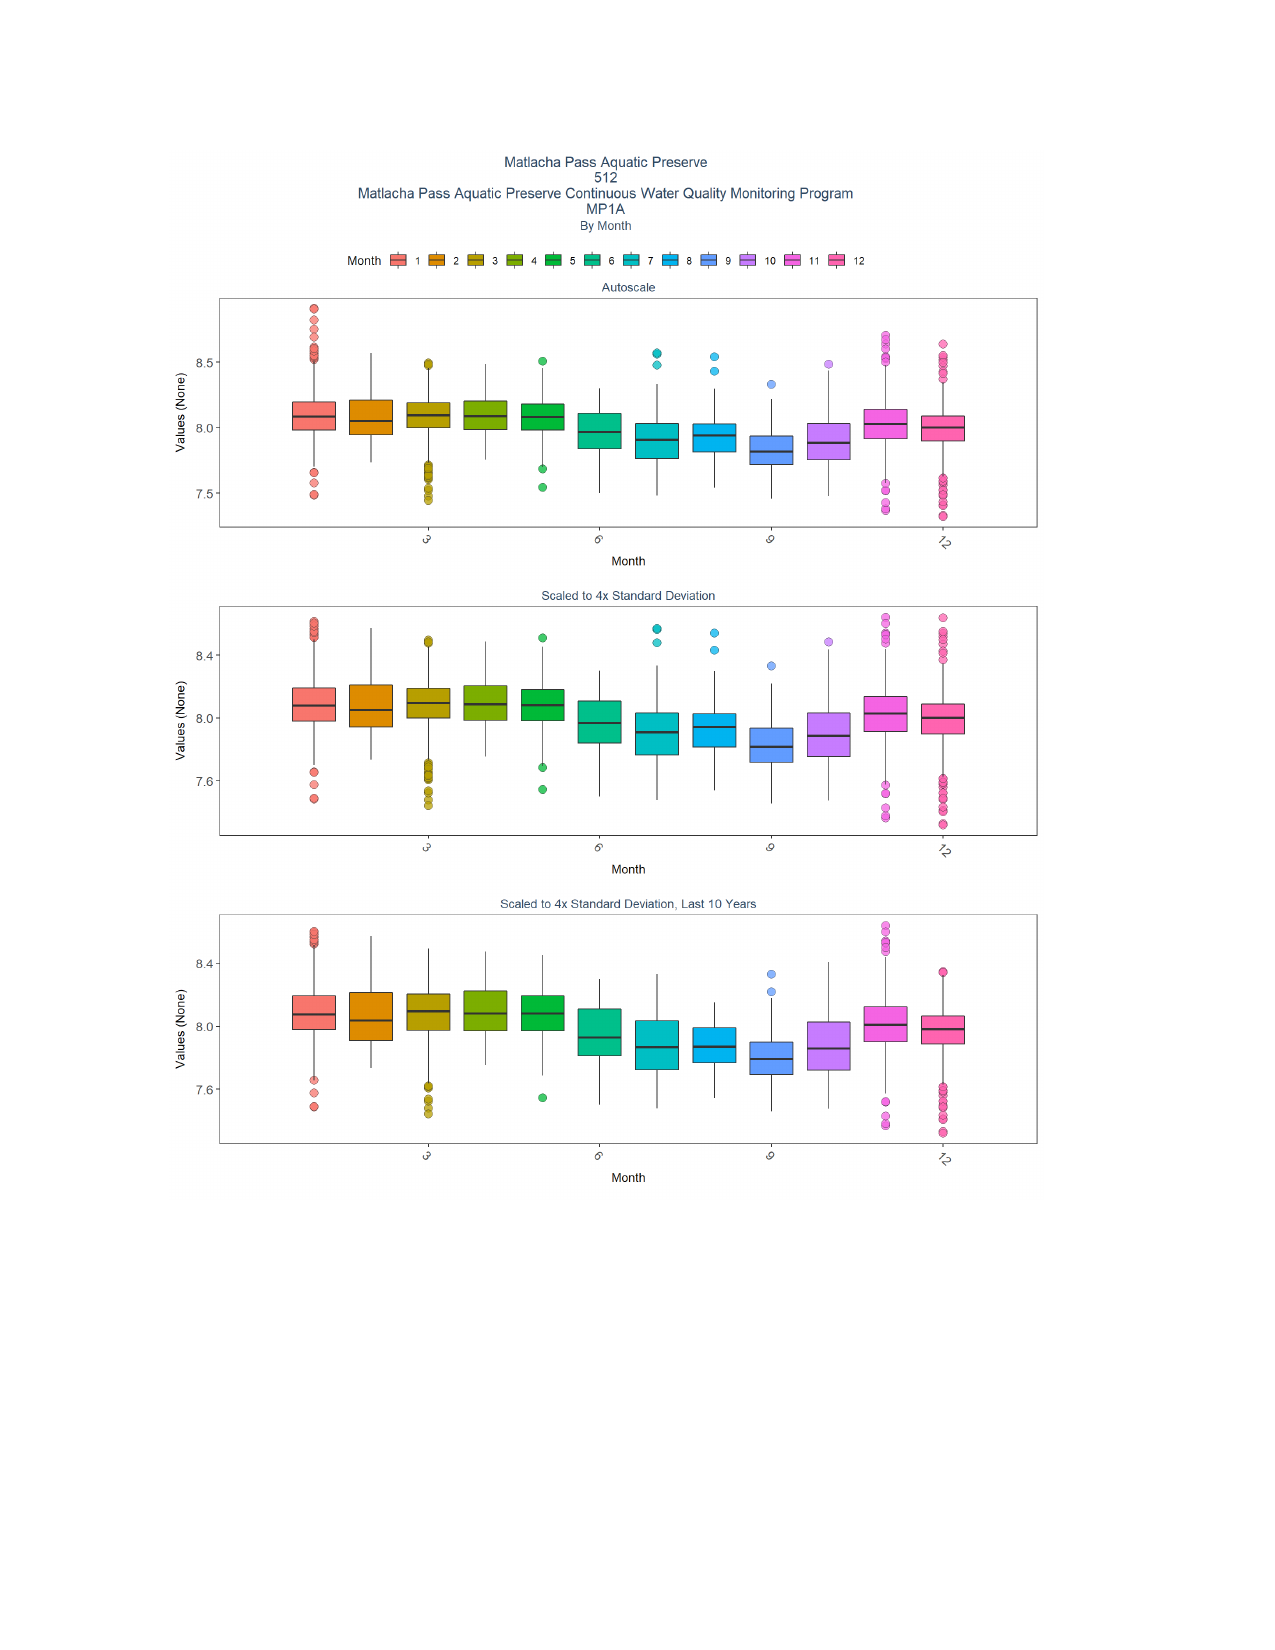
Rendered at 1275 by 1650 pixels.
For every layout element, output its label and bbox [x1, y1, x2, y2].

picture [168, 150, 1044, 1200]
